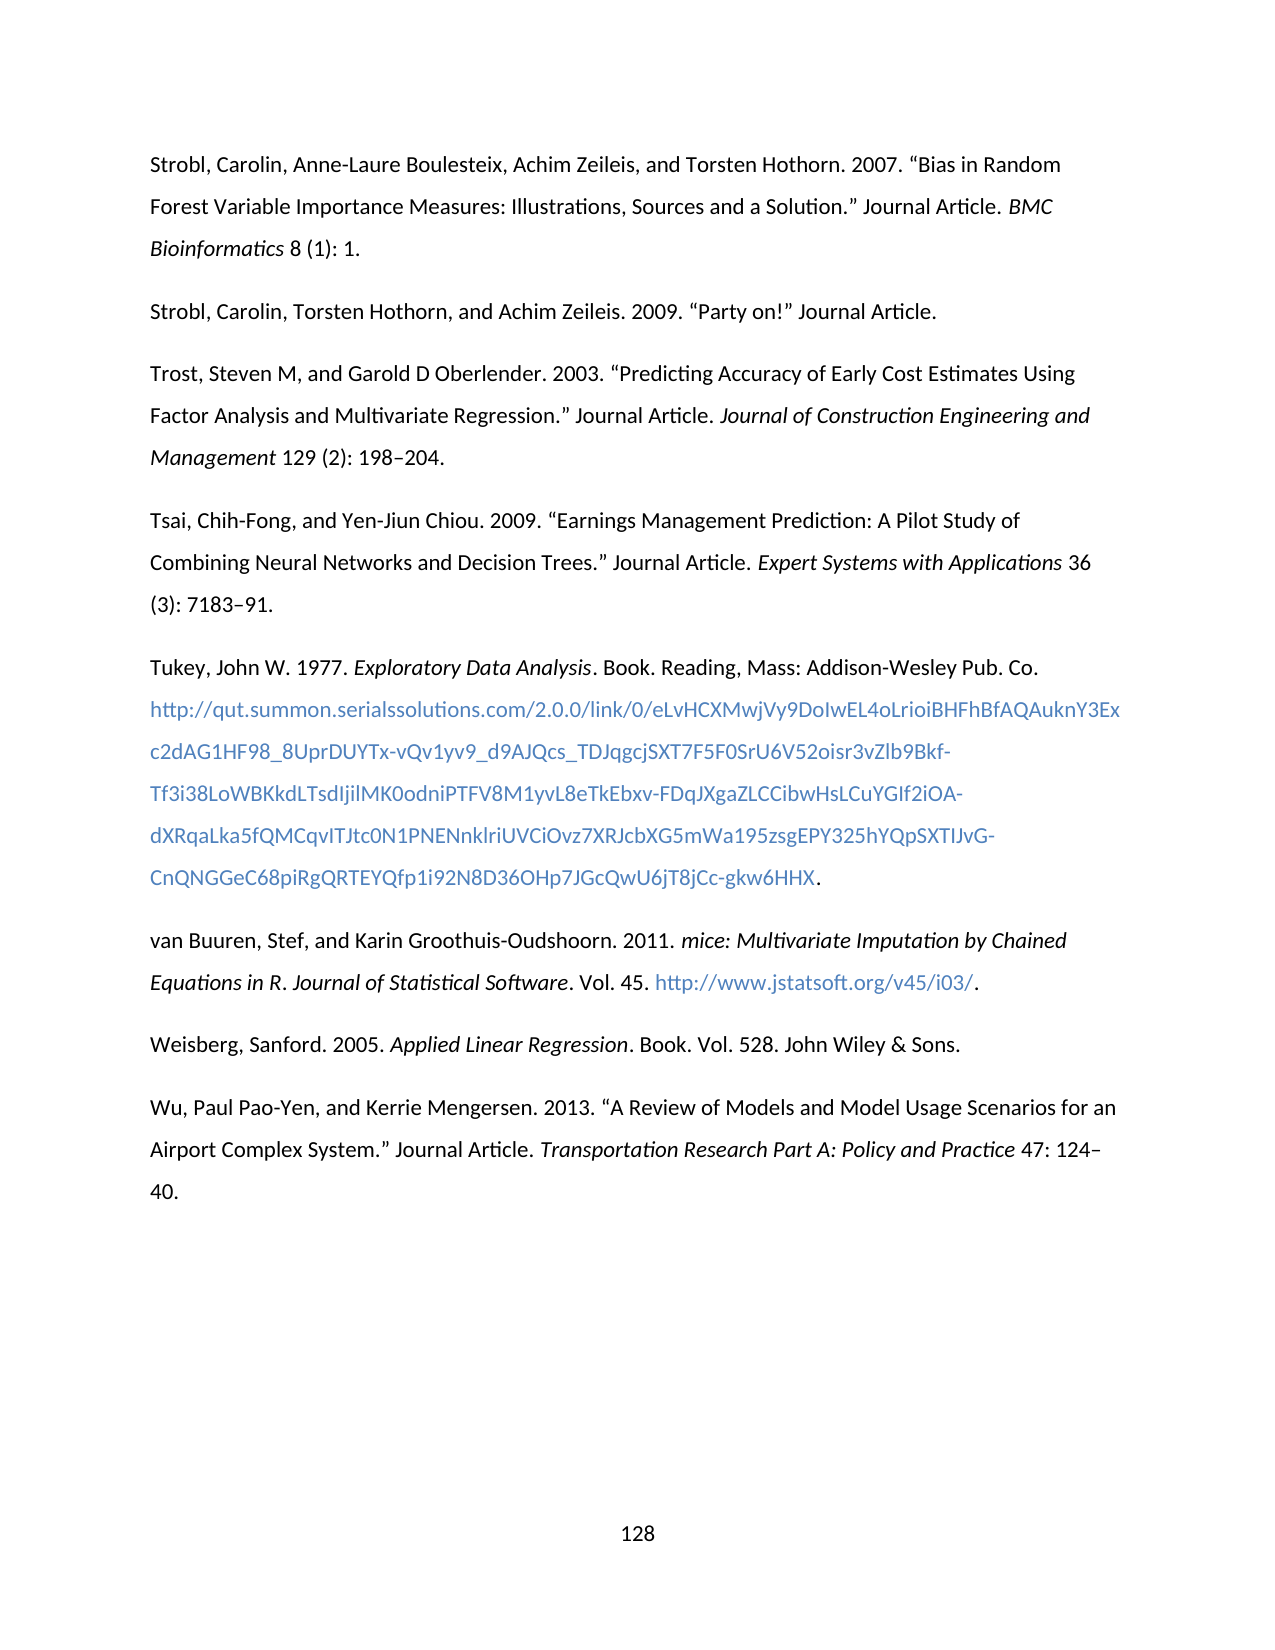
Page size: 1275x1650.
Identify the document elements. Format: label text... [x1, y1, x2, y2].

text Wu, Paul Pao-Yen, and Kerrie Mengersen. 2013. “A Review of Models and Model Usage Scenarios for an Airport Complex System.” Journal Article. Transportation Research Part A: Policy and Practice 47: 124–40. [150, 1093, 1125, 1205]
text van Buuren, Stef, and Karin Groothuis-Oudshoorn. 2011. mice: Multivariate Imputation by Chained Equations in R. Journal of Statistical Software. Vol. 45. http://www.jstatsoft.org/v45/i03/. [150, 926, 1125, 996]
text Tukey, John W. 1977. Exploratory Data Analysis. Book. Reading, Mass: Addison-Wesley Pub. Co. http://qut.summon.serialssolutions.com/2.0.0/link/0/eLvHCXMwjVy9DoIwEL4oLrioiBHFhBfAQAuknY3Exc2dAG1HF98_8UprDUYTx-vQv1yv9_d9AJQcs_TDJqgcjSXT7F5F0SrU6V52oisr3vZlb9Bkf-Tf3i38LoWBKkdLTsdIjilMK0odniPTFV8M1yvL8eTkEbxv-FDqJXgaZLCCibwHsLCuYGIf2iOA-dXRqaLka5fQMCqvITJtc0N1PNENnklriUVCiOvz7XRJcbXG5mWa195zsgEPY325hYQpSXTIJvG-CnQNGGeC68piRgQRTEYQfp1i92N8D36OHp7JGcQwU6jT8jCc-gkw6HHX. [150, 653, 1125, 891]
text Trost, Steven M, and Garold D Oberlender. 2003. “Predicting Accuracy of Early Cost Estimates Using Factor Analysis and Multivariate Regression.” Journal Article. Journal of Construction Engineering and Management 129 (2): 198–204. [150, 359, 1125, 472]
text Strobl, Carolin, Torsten Hothorn, and Achim Zeileis. 2009. “Party on!” Journal Article. [150, 297, 1125, 325]
text Strobl, Carolin, Anne-Laure Boulesteix, Achim Zeileis, and Torsten Hothorn. 2007. “Bias in Random Forest Variable Importance Measures: Illustrations, Sources and a Solution.” Journal Article. BMC Bioinformatics 8 (1): 1. [150, 150, 1125, 262]
text Weisberg, Sanford. 2005. Applied Linear Regression. Book. Vol. 528. John Wiley & Sons. [150, 1031, 1125, 1059]
text Tsai, Chih-Fong, and Yen-Jiun Chiou. 2009. “Earnings Management Prediction: A Pilot Study of Combining Neural Networks and Decision Trees.” Journal Article. Expert Systems with Applications 36 (3): 7183–91. [150, 506, 1125, 618]
